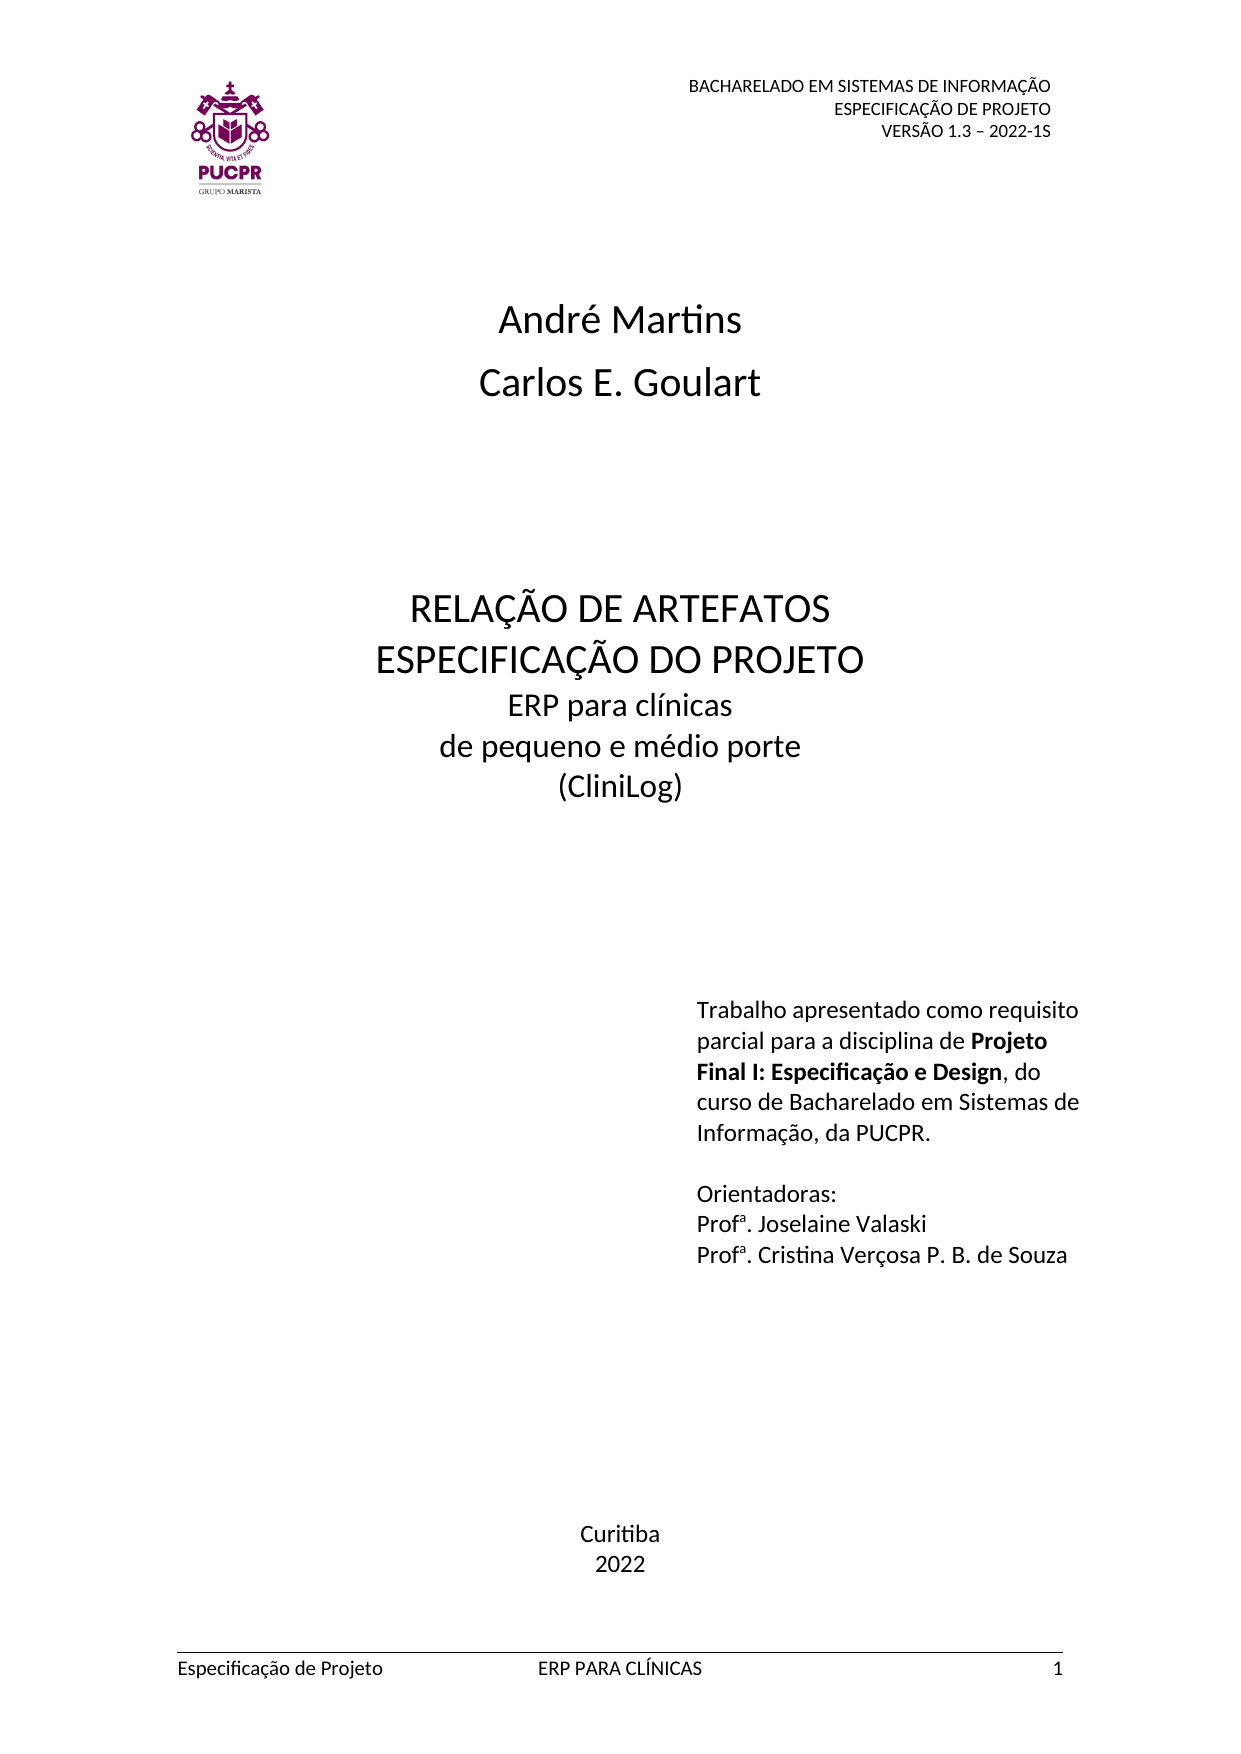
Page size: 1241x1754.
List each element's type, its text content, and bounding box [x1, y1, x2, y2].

text ESPECIFICAÇÃO DO PROJETO [177, 633, 1063, 684]
text de pequeno e médio porte [177, 725, 1063, 765]
text RELAÇÃO DE ARTEFATOS [177, 582, 1063, 633]
text (CliniLog) [177, 765, 1063, 806]
text ERP para clínicas [177, 684, 1063, 725]
picture [188, 73, 271, 202]
text Curitiba [177, 1518, 1063, 1548]
text André Martins [177, 293, 1063, 344]
text Carlos E. Goulart [177, 356, 1063, 407]
text 2022 [177, 1548, 1063, 1579]
